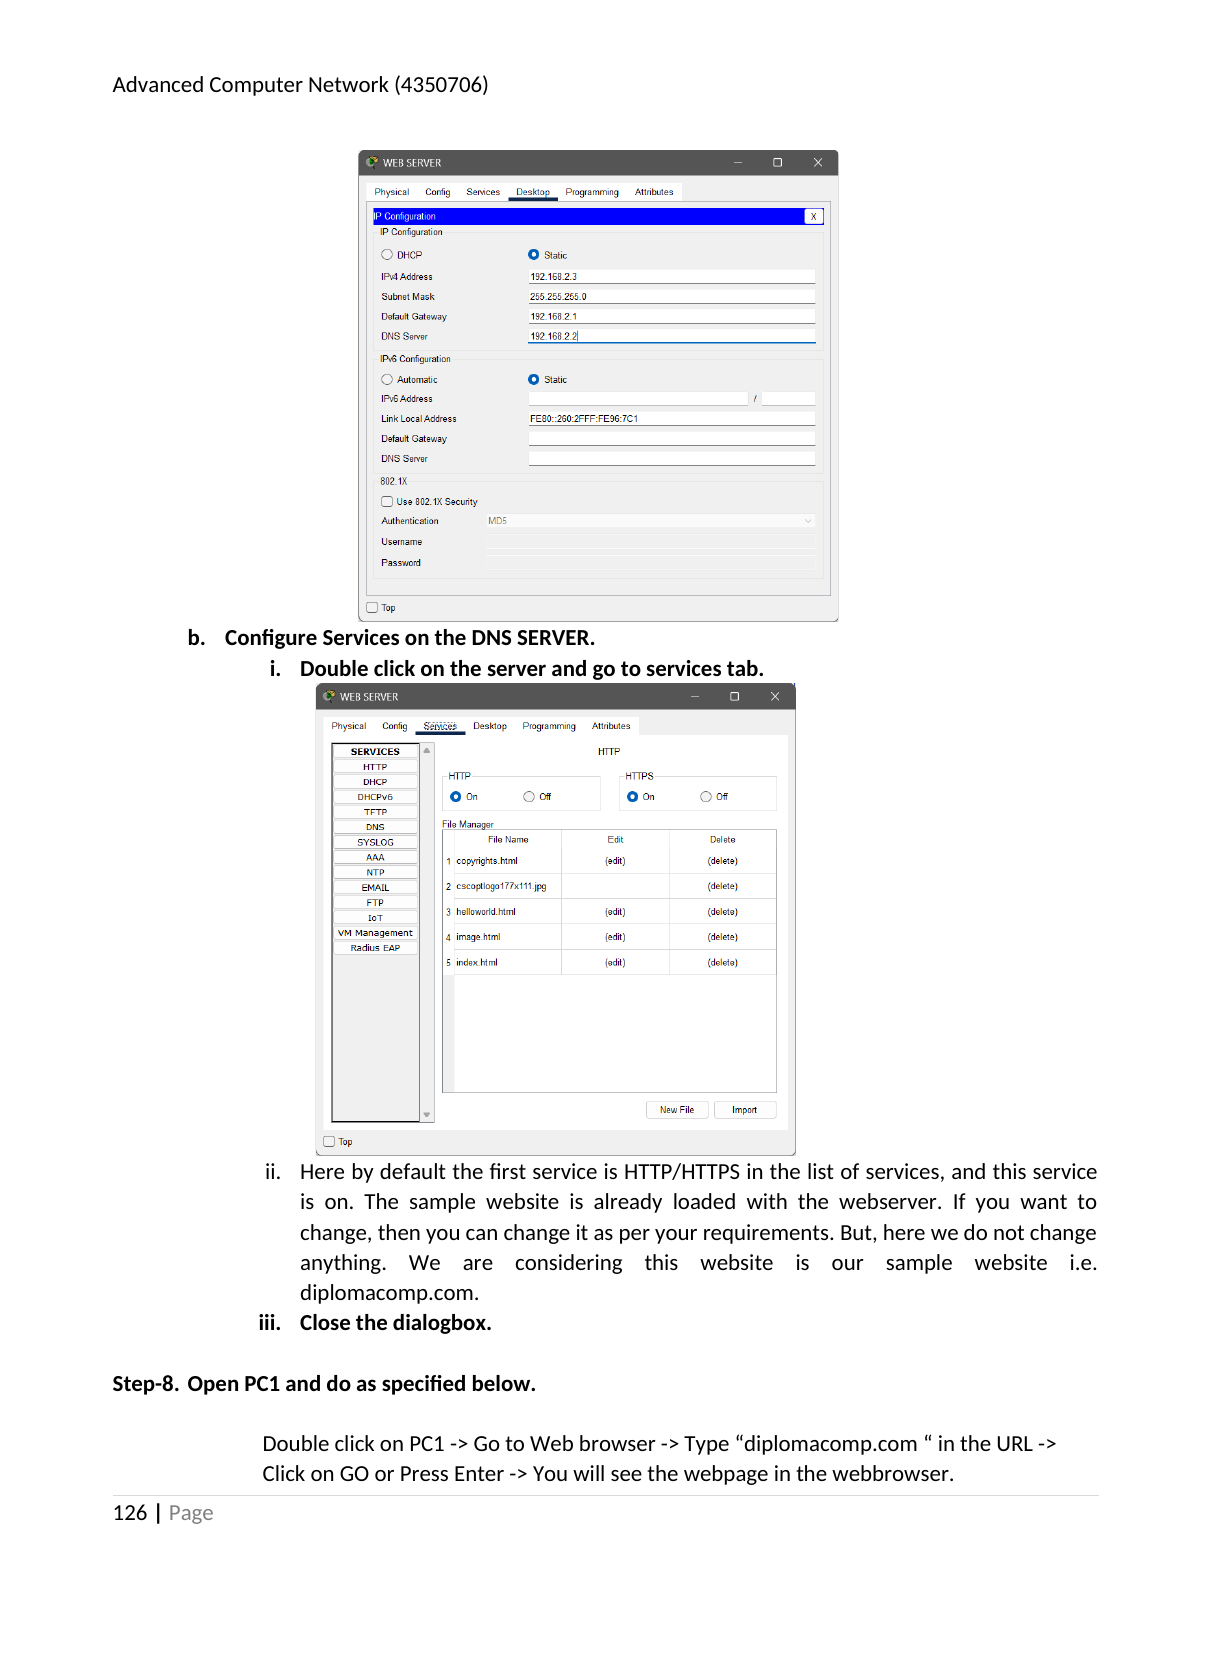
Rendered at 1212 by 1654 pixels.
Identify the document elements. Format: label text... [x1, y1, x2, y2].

list Open PC1 and do as specified below. [112, 1369, 1099, 1397]
picture [315, 683, 796, 1156]
picture [358, 150, 839, 622]
list Configure Services on the DNS SERVER. [187, 623, 1099, 651]
list Double click on PC1 -> Go to Web browser -> Type “diplomacomp.com “ in the URL -> Click on GO or Press Enter -> You will see the webpage in the webbrowser. [262, 1429, 1099, 1487]
list Here by default the first service is HTTP/HTTPS in the list of services, and this service is on. The sample website is already loaded with the webserver. If you want to change, then you can change it as per your requirements. But, here we do not change anything. We are considering this website is our sample website i.e. diplomacomp.com. [281, 1157, 1099, 1306]
list Double click on the server and go to services tab. [281, 654, 1099, 682]
list Close the dialogbox. [281, 1308, 1099, 1336]
